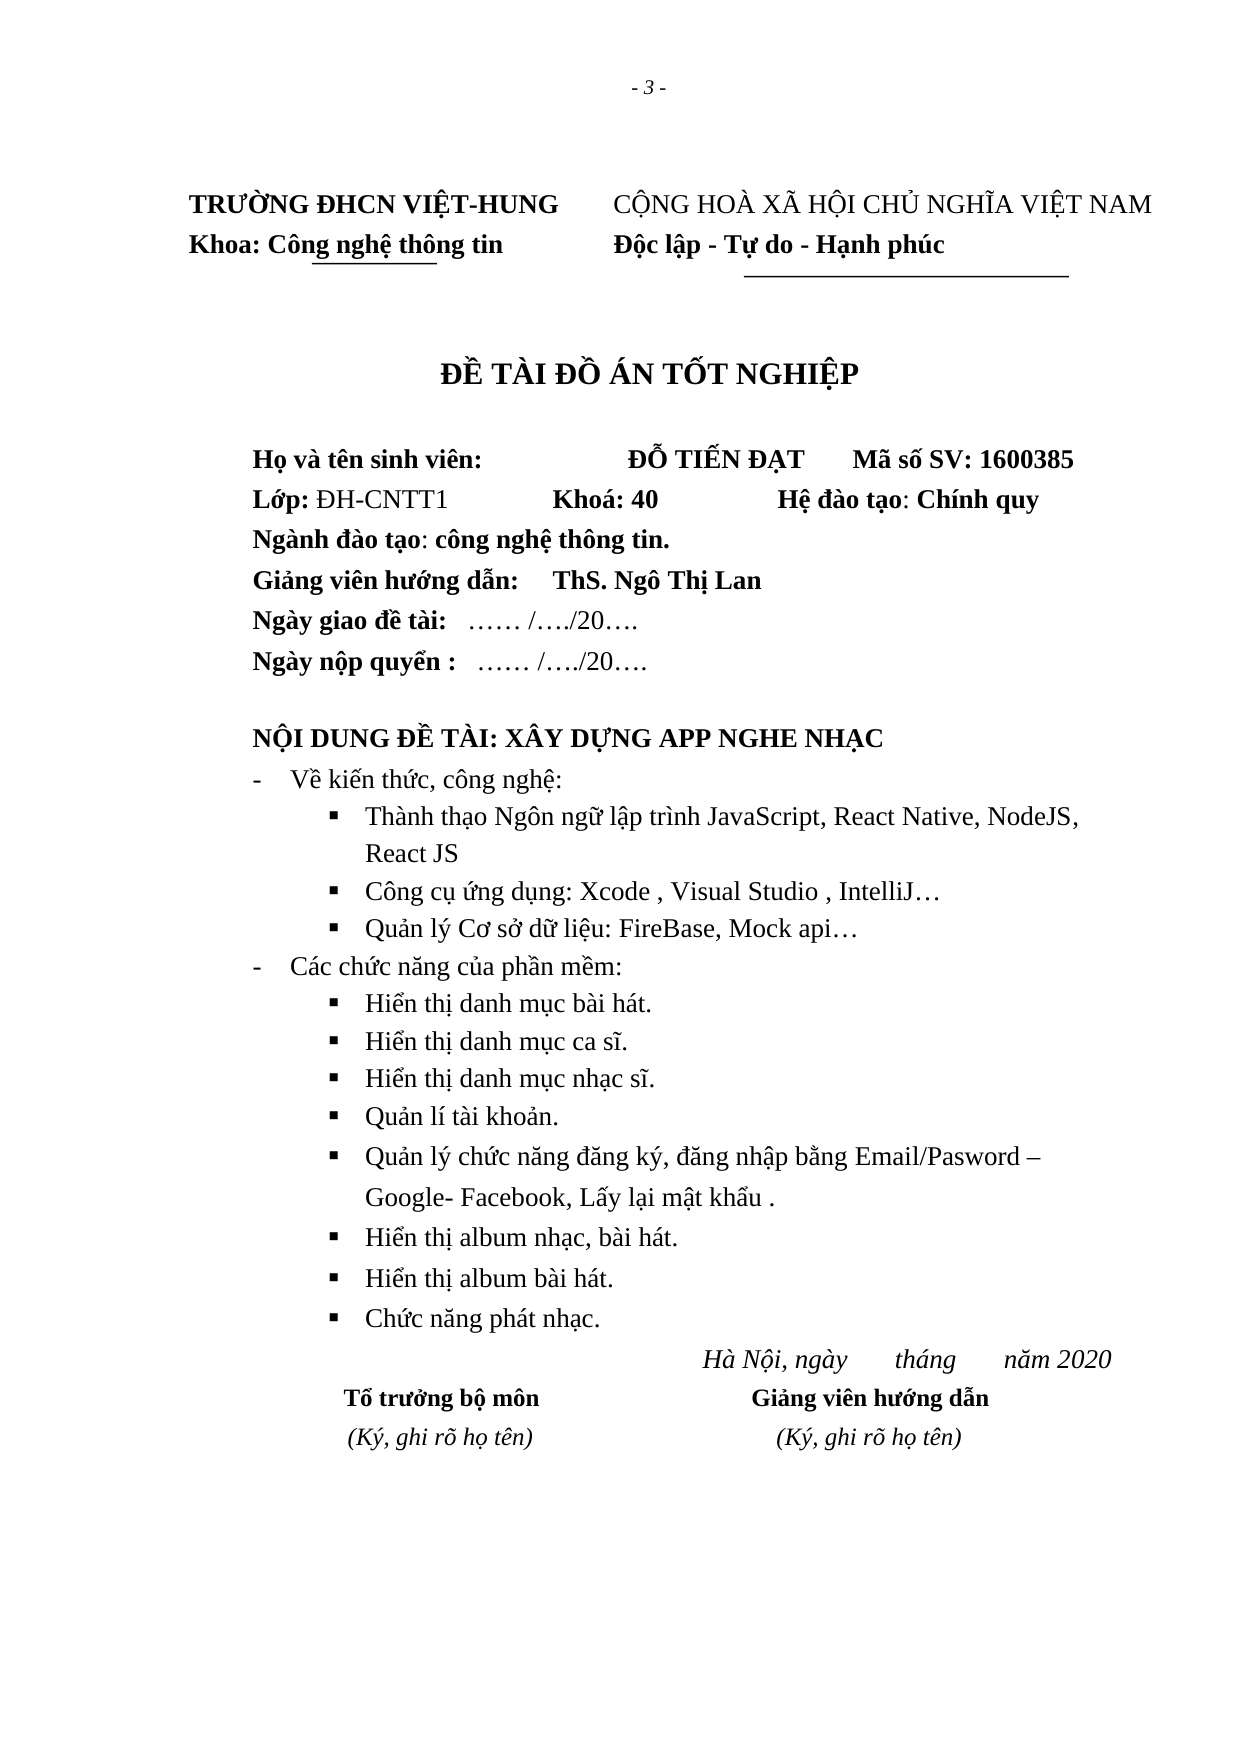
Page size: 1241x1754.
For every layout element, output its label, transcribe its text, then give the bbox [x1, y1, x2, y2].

text Giảng viên hướng dẫn: ThS. Ngô Thị Lan [177, 564, 1122, 595]
text ĐỀ TÀI ĐỒ ÁN TỐT NGHIỆP [177, 356, 1122, 392]
text NỘI DUNG ĐỀ TÀI: XÂY DỰNG APP NGHE NHẠC [177, 722, 1122, 754]
table_header Giảng viên hướng dẫn [662, 1380, 1078, 1422]
list Hiển thị album bài hát. [327, 1262, 1122, 1293]
list Công cụ ứng dụng: Xcode , Visual Studio , IntelliJ… [327, 875, 1122, 906]
text Lớp: ĐH-CNTT1 Khoá: 40 Hệ đào tạo: Chính quy [177, 483, 1122, 514]
list Các chức năng của phần mềm: [252, 950, 1122, 981]
list Chức năng phát nhạc. [327, 1302, 1122, 1334]
list Hiển thị danh mục bài hát. [327, 987, 1122, 1018]
table_header CỘNG HOÀ XÃ HỘI CHỦ NGHĨA VIỆT NAM Độc lập - Tự do - Hạnh phúc [602, 188, 1175, 309]
text Ngày giao đề tài: …… /…./20…. [177, 604, 1122, 636]
table_cell (Ký, ghi rõ họ tên) [662, 1423, 1078, 1464]
list Hiển thị danh mục ca sĩ. [327, 1025, 1122, 1056]
list Hiển thị danh mục nhạc sĩ. [327, 1062, 1122, 1093]
list Hiển thị album nhạc, bài hát. [327, 1221, 1122, 1252]
list Quản lý chức năng đăng ký, đăng nhập bằng Email/Pasword – Google- Facebook, Lấy lại mật khẩu . [327, 1140, 1122, 1212]
table_cell (Ký, ghi rõ họ tên) [221, 1423, 662, 1464]
text Hà Nội, ngày tháng năm 2020 [627, 1343, 1122, 1374]
text Ngành đào tạo: công nghệ thông tin. [177, 523, 1122, 555]
table_header Tổ trưởng bộ môn [221, 1380, 662, 1422]
text Ngày nộp quyển : …… /…./20…. [177, 645, 1122, 676]
list Quản lí tài khoản. [327, 1100, 1122, 1131]
table_header TRƯỜNG ĐHCN VIỆT-HUNG Khoa: Công nghệ thông tin [177, 188, 602, 309]
list Quản lý Cơ sở dữ liệu: FireBase, Mock api… [327, 912, 1122, 944]
list Thành thạo Ngôn ngữ lập trình JavaScript, React Native, NodeJS, React JS [327, 800, 1122, 869]
list Về kiến thức, công nghệ: [252, 763, 1122, 794]
text Họ và tên sinh viên: ĐỖ TIẾN ĐẠT Mã số SV: 1600385 [177, 443, 1122, 474]
